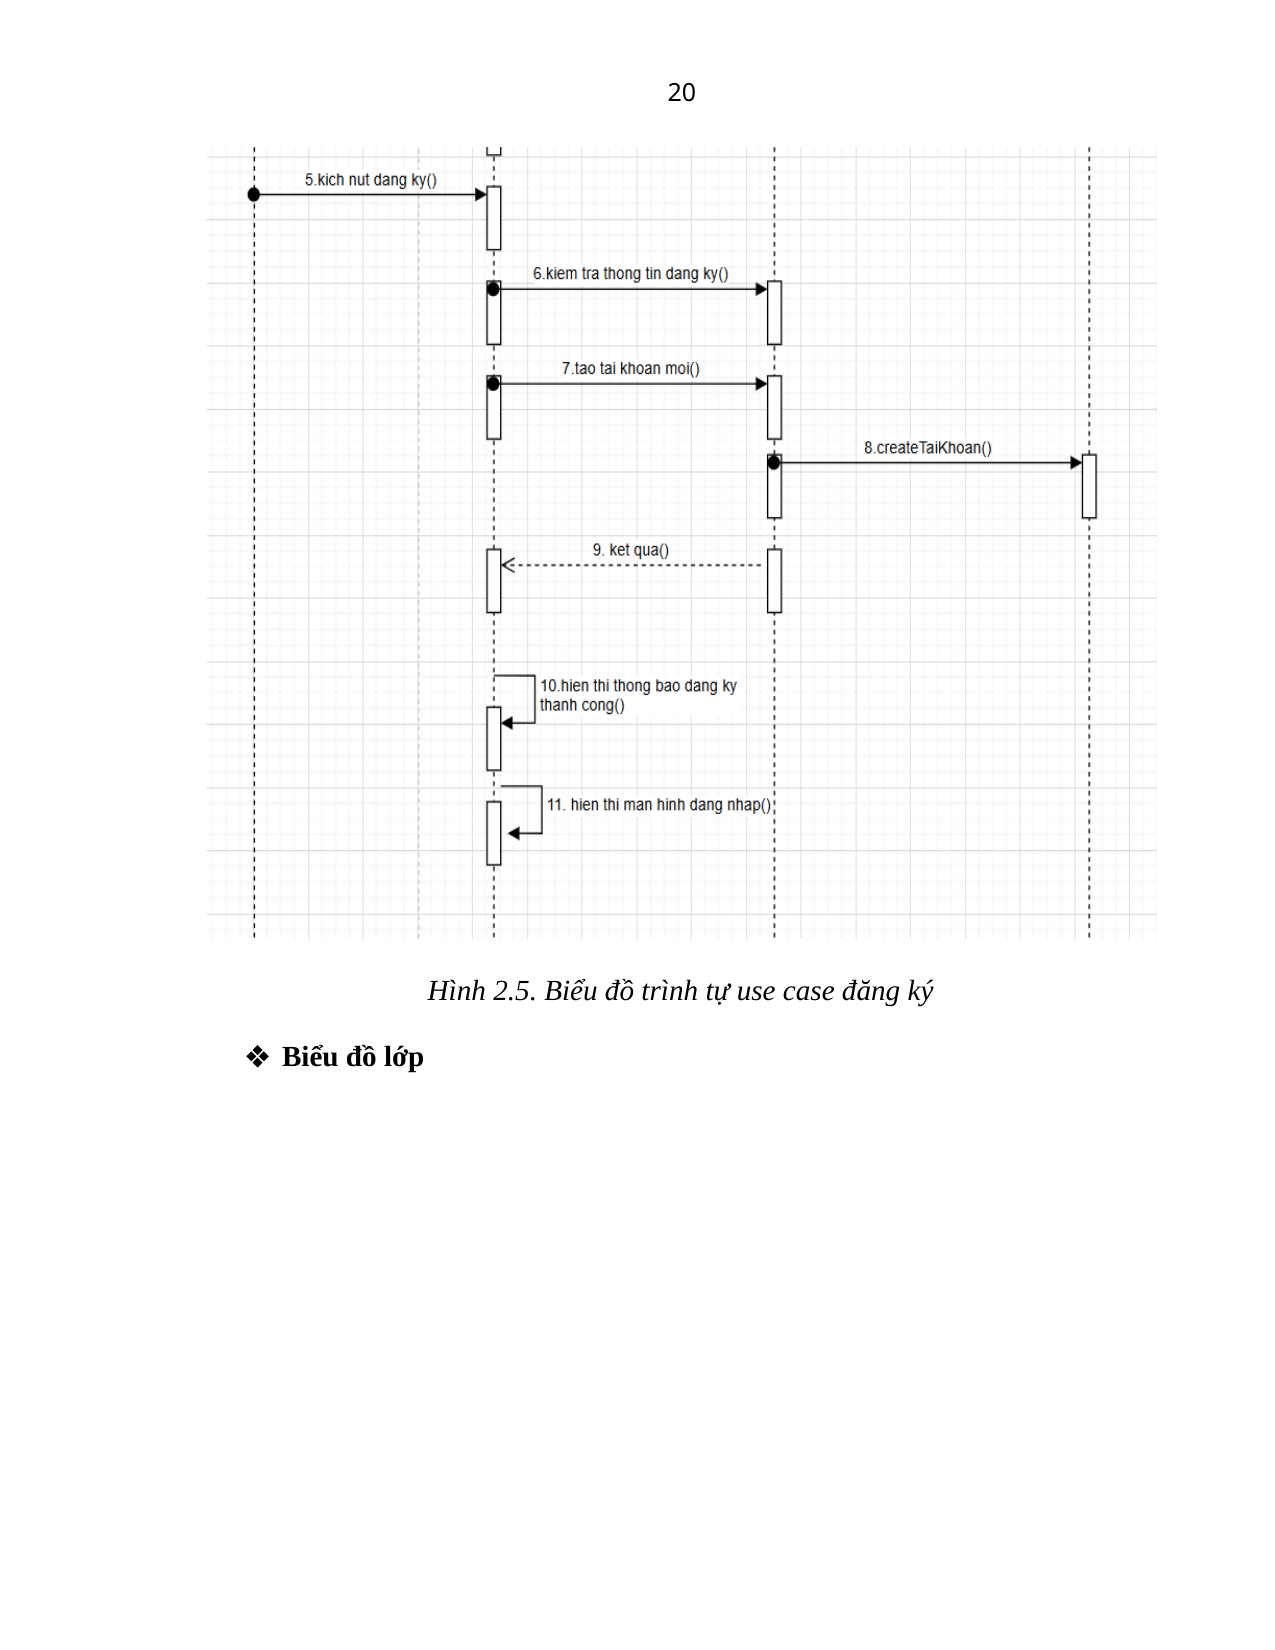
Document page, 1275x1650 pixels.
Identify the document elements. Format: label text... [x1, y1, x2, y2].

list Biểu đồ lớp [244, 1039, 1157, 1073]
picture [206, 147, 1157, 939]
text Hình 2.5. Biểu đồ trình tự use case đăng ký [207, 973, 1157, 1006]
